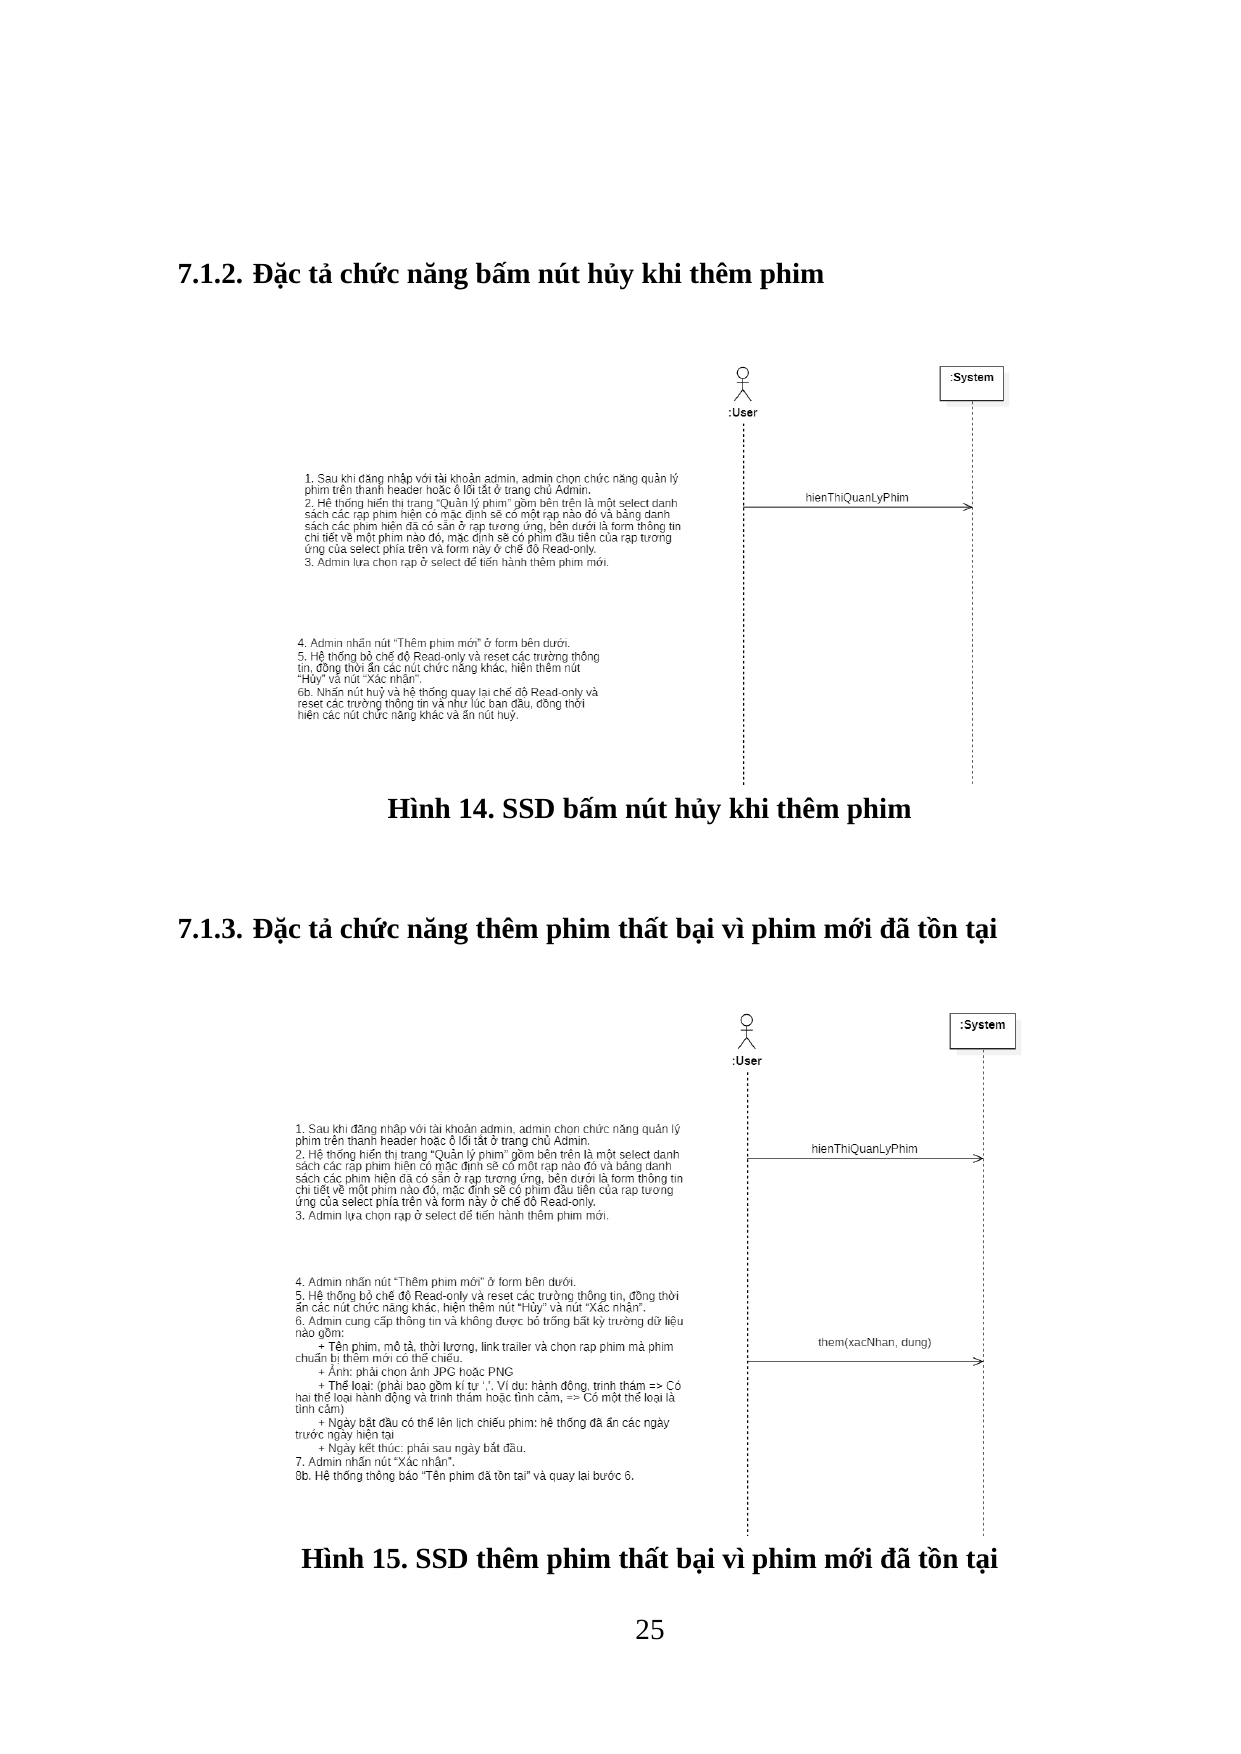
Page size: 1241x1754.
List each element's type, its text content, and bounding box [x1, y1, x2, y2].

subtitle Đặc tả chức năng bấm nút hủy khi thêm phim [177, 256, 1122, 290]
subtitle Đặc tả chức năng thêm phim thất bại vì phim mới đã tồn tại [177, 911, 1122, 944]
picture [257, 987, 1043, 1536]
picture [257, 333, 1043, 786]
text Hình 14. SSD bấm nút hủy khi thêm phim [177, 791, 1122, 824]
text Hình 15. SSD thêm phim thất bại vì phim mới đã tồn tại [177, 1541, 1122, 1574]
